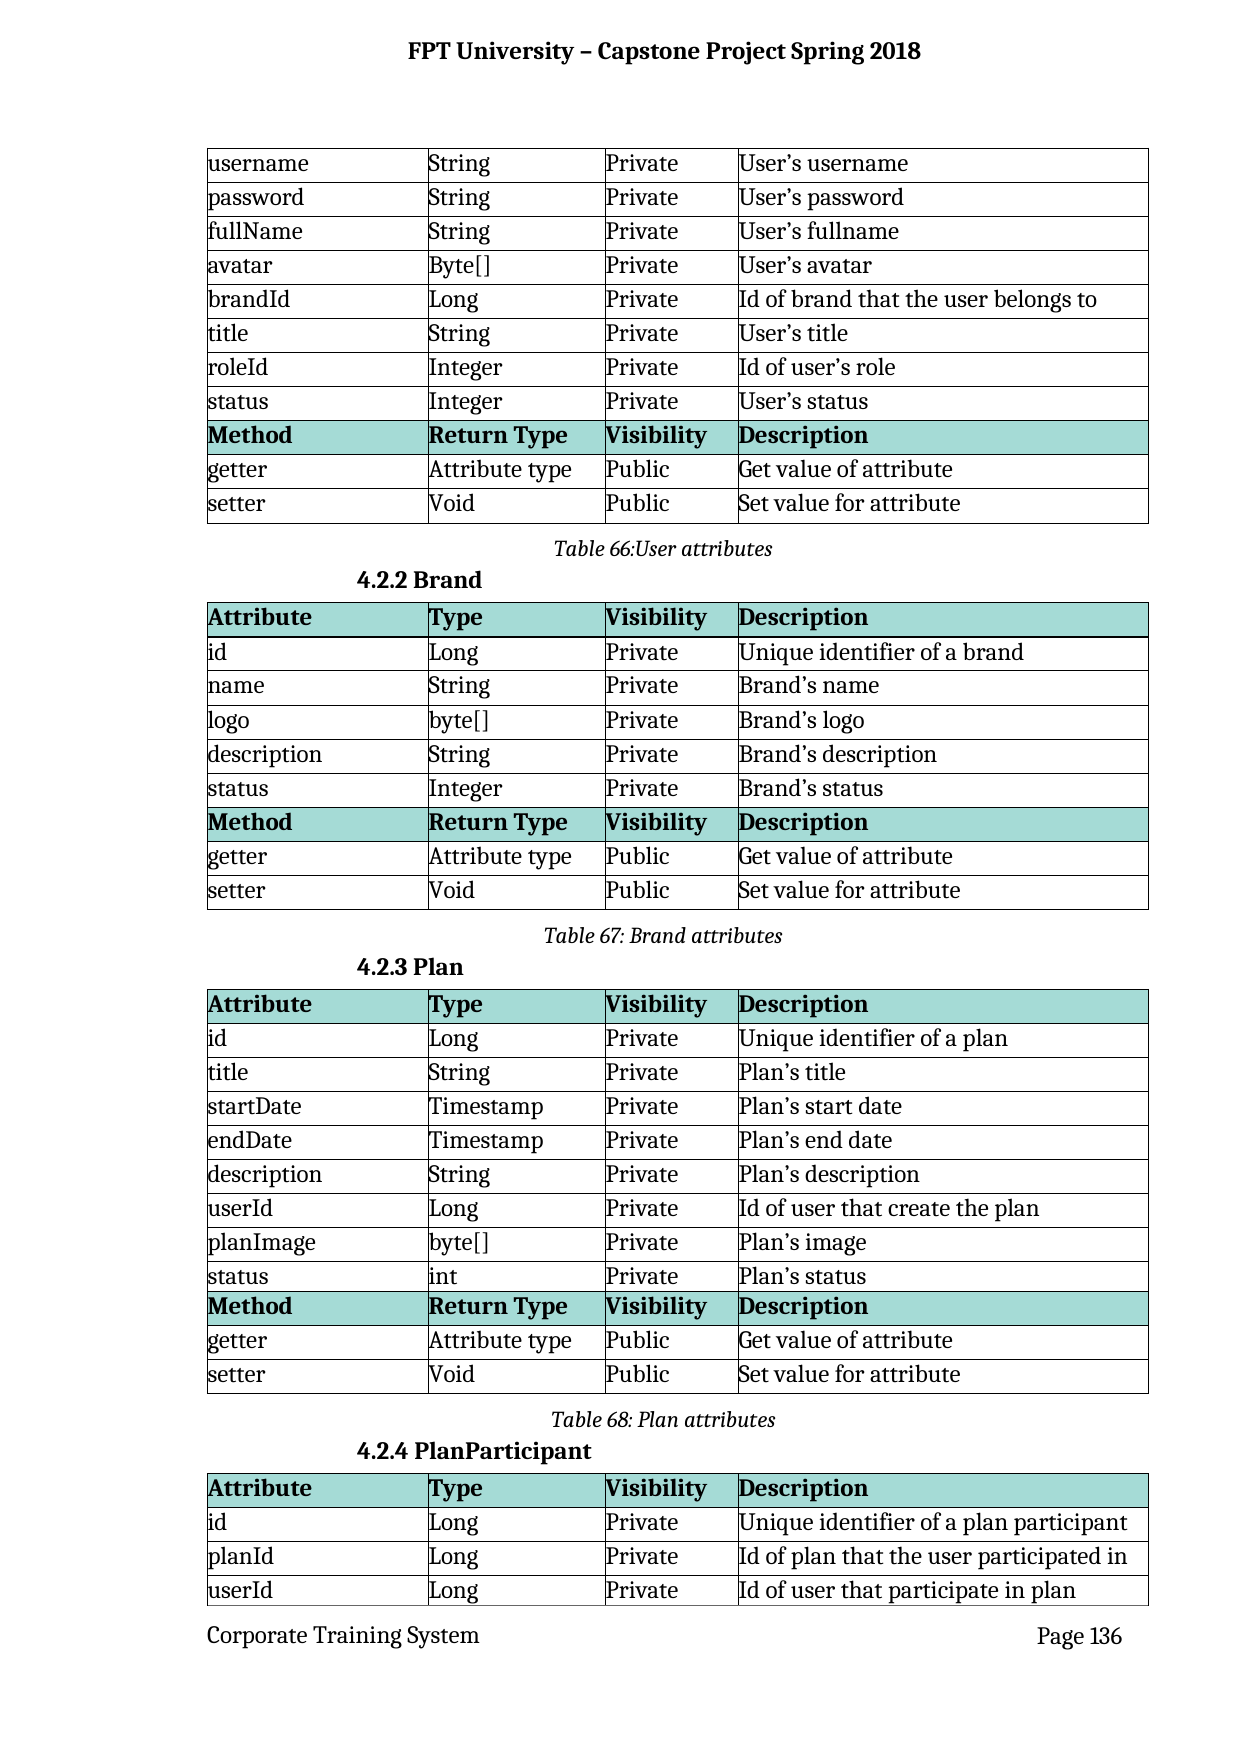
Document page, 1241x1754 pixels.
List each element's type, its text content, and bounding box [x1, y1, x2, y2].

table_cell Method [208, 1292, 428, 1325]
table_cell planImage [208, 1228, 428, 1261]
table_cell Private [606, 1508, 738, 1541]
table_cell Private [606, 183, 738, 216]
table_cell Private [606, 1092, 738, 1125]
table_cell getter [208, 455, 428, 488]
table_cell Timestamp [429, 1126, 605, 1159]
table_cell Unique identifier of a brand [739, 638, 1148, 670]
table_cell Private [606, 1126, 738, 1159]
table_header Type [429, 990, 605, 1023]
table_cell Private [606, 671, 738, 704]
table_cell Set value for attribute [739, 1360, 1148, 1393]
table_cell String [429, 1058, 605, 1091]
table_cell status [208, 387, 428, 420]
table_cell Private [606, 149, 738, 182]
table_cell userId [208, 1194, 428, 1227]
table_cell id [208, 1024, 428, 1057]
table_cell Plan’s image [739, 1228, 1148, 1261]
table_cell Private [606, 319, 738, 352]
table_cell Integer [429, 353, 605, 386]
table_cell name [208, 671, 428, 704]
table_cell Brand’s status [739, 774, 1148, 807]
table_cell User’s fullname [739, 217, 1148, 250]
table_cell setter [208, 876, 428, 909]
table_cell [739, 1576, 1148, 1605]
table_cell Private [606, 774, 738, 807]
table_header Description [739, 1474, 1148, 1507]
table_cell Void [429, 876, 605, 909]
table_cell Private [606, 1058, 738, 1091]
table_cell status [208, 1262, 428, 1291]
table_cell roleId [208, 353, 428, 386]
table_cell Method [208, 808, 428, 841]
table_cell Integer [429, 774, 605, 807]
table_cell Public [606, 842, 738, 875]
table_cell Void [429, 1360, 605, 1393]
table_cell String [429, 740, 605, 773]
table_cell Long [429, 638, 605, 670]
table_cell Brand’s logo [739, 706, 1148, 738]
subtitle 4.2.4 PlanParticipant [357, 1437, 1124, 1466]
table_cell status [208, 774, 428, 807]
table_header Attribute [208, 1474, 428, 1507]
table_cell Method [208, 421, 428, 454]
table_cell String [429, 1160, 605, 1193]
table_cell Private [606, 1262, 738, 1291]
table_cell endDate [208, 1126, 428, 1159]
table_cell startDate [208, 1092, 428, 1125]
table_cell password [208, 183, 428, 216]
table_cell Private [606, 1160, 738, 1193]
table_cell Private [606, 1542, 738, 1575]
table_cell Unique identifier of a plan [739, 1024, 1148, 1057]
subtitle 4.2.3 Plan [357, 953, 1124, 981]
table_cell Get value of attribute [739, 455, 1148, 488]
table_cell id [208, 638, 428, 670]
table_header Visibility [606, 603, 738, 636]
table_cell Private [606, 387, 738, 420]
table_cell User’s title [739, 319, 1148, 352]
table_cell description [208, 740, 428, 773]
list Table 68: Plan attributes [207, 1407, 1122, 1433]
table_cell User’s status [739, 387, 1148, 420]
table_cell Public [606, 1360, 738, 1393]
table_cell Description [739, 1292, 1148, 1325]
table_cell Plan’s description [739, 1160, 1148, 1193]
table_cell Id of brand that the user belongs to [739, 285, 1148, 318]
table_cell int [429, 1262, 605, 1291]
table_cell getter [208, 842, 428, 875]
table_cell Unique identifier of a plan participant [739, 1508, 1148, 1541]
table_cell Long [429, 1194, 605, 1227]
table_cell Brand’s description [739, 740, 1148, 773]
table_cell Long [429, 1542, 605, 1575]
table_cell Private [606, 1024, 738, 1057]
table_cell Plan’s status [739, 1262, 1148, 1291]
table_header Attribute [208, 990, 428, 1023]
table_cell Public [606, 1326, 738, 1359]
table_cell Private [606, 251, 738, 284]
table_header Description [739, 990, 1148, 1023]
table_cell Integer [429, 387, 605, 420]
table_cell title [208, 319, 428, 352]
table_cell Private [606, 217, 738, 250]
table_cell String [429, 183, 605, 216]
table_cell Private [606, 1194, 738, 1227]
list Table 67: Brand attributes [207, 922, 1122, 949]
table_cell getter [208, 1326, 428, 1359]
table_cell Public [606, 489, 738, 522]
table_cell Description [739, 421, 1148, 454]
table_cell Private [606, 1576, 738, 1605]
table_header Type [429, 1474, 605, 1507]
table_cell Set value for attribute [739, 489, 1148, 522]
table_cell Id of user’s role [739, 353, 1148, 386]
table_cell String [429, 149, 605, 182]
table_cell title [208, 1058, 428, 1091]
table_cell byte[] [429, 1228, 605, 1261]
table_cell Plan’s start date [739, 1092, 1148, 1125]
table_cell fullName [208, 217, 428, 250]
table_cell Public [606, 455, 738, 488]
table_cell Long [429, 1576, 605, 1605]
table_cell Visibility [606, 1292, 738, 1325]
table_header Visibility [606, 990, 738, 1023]
table_cell User’s password [739, 183, 1148, 216]
table_cell Private [606, 706, 738, 738]
table_cell id [208, 1508, 428, 1541]
table_cell userId [208, 1576, 428, 1605]
table_cell Return Type [429, 808, 605, 841]
table_cell Void [429, 489, 605, 522]
table_cell String [429, 217, 605, 250]
table_cell Attribute type [429, 455, 605, 488]
table_cell Private [606, 285, 738, 318]
table_cell Private [606, 638, 738, 670]
table_cell Return Type [429, 1292, 605, 1325]
subtitle 4.2.2 Brand [357, 566, 1124, 595]
table_header Attribute [208, 603, 428, 636]
table_header Visibility [606, 1474, 738, 1507]
table_cell Attribute type [429, 1326, 605, 1359]
table_cell User’s avatar [739, 251, 1148, 284]
table_cell Get value of attribute [739, 842, 1148, 875]
table_cell Long [429, 1024, 605, 1057]
table_cell description [208, 1160, 428, 1193]
table_cell Brand’s name [739, 671, 1148, 704]
table_cell String [429, 319, 605, 352]
table_cell Plan’s title [739, 1058, 1148, 1091]
table_cell brandId [208, 285, 428, 318]
table_cell Plan’s end date [739, 1126, 1148, 1159]
table_cell Public [606, 876, 738, 909]
table_cell Private [606, 353, 738, 386]
table_cell Id of user that create the plan [739, 1194, 1148, 1227]
table_cell setter [208, 489, 428, 522]
table_cell Private [606, 1228, 738, 1261]
table_header Type [429, 603, 605, 636]
table_cell Private [606, 740, 738, 773]
table_cell planId [208, 1542, 428, 1575]
table_cell Long [429, 1508, 605, 1541]
table_cell User’s username [739, 149, 1148, 182]
table_cell Set value for attribute [739, 876, 1148, 909]
table_cell username [208, 149, 428, 182]
table_cell Return Type [429, 421, 605, 454]
table_header Description [739, 603, 1148, 636]
table_cell Timestamp [429, 1092, 605, 1125]
table_cell avatar [208, 251, 428, 284]
table_cell byte[] [429, 706, 605, 738]
table_cell Description [739, 808, 1148, 841]
table_cell logo [208, 706, 428, 738]
table_cell String [429, 671, 605, 704]
table_cell Byte[] [429, 251, 605, 284]
table_cell Id of plan that the user participated in [739, 1542, 1148, 1575]
table_cell Visibility [606, 808, 738, 841]
list Table 66:User attributes [207, 536, 1122, 562]
table_cell setter [208, 1360, 428, 1393]
table_cell Visibility [606, 421, 738, 454]
table_cell Get value of attribute [739, 1326, 1148, 1359]
table_cell Long [429, 285, 605, 318]
table_cell Attribute type [429, 842, 605, 875]
